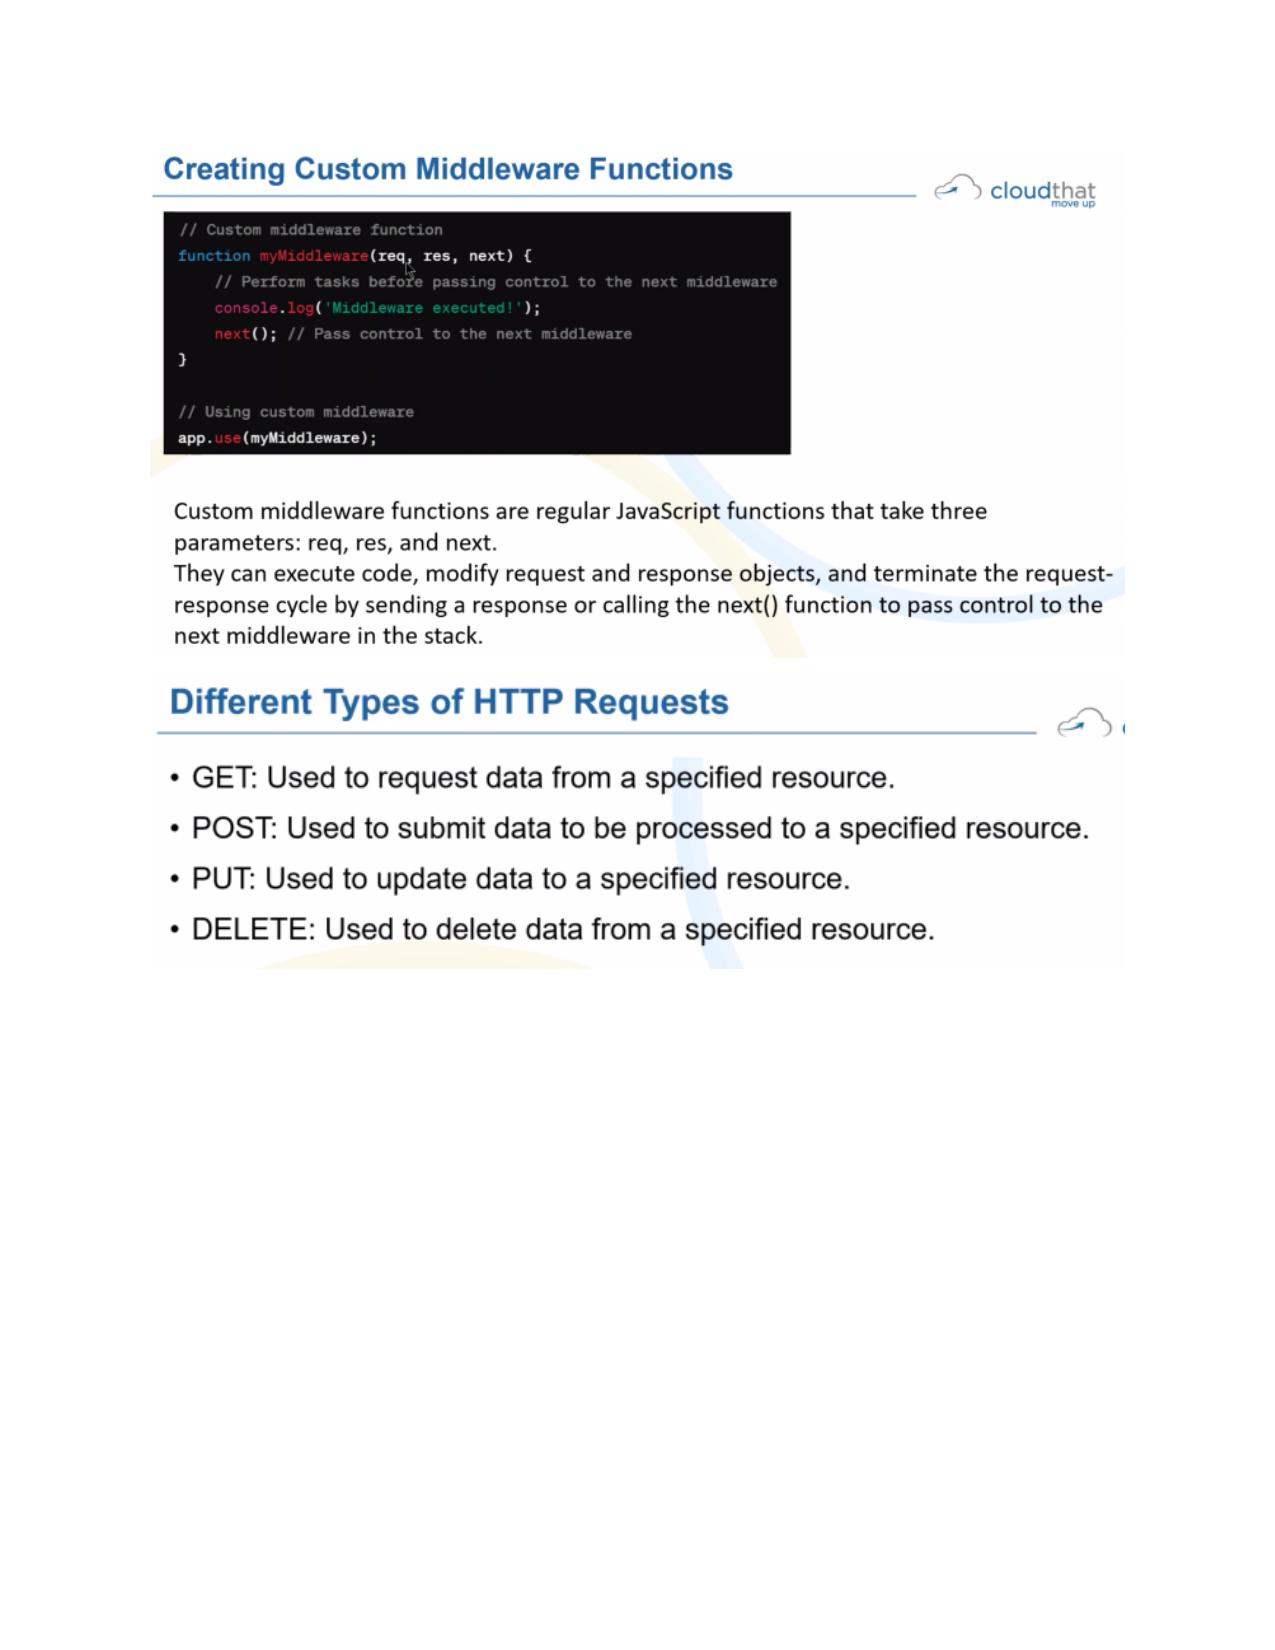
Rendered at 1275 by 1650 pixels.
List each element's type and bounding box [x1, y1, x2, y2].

picture [150, 150, 1125, 658]
picture [150, 676, 1125, 969]
